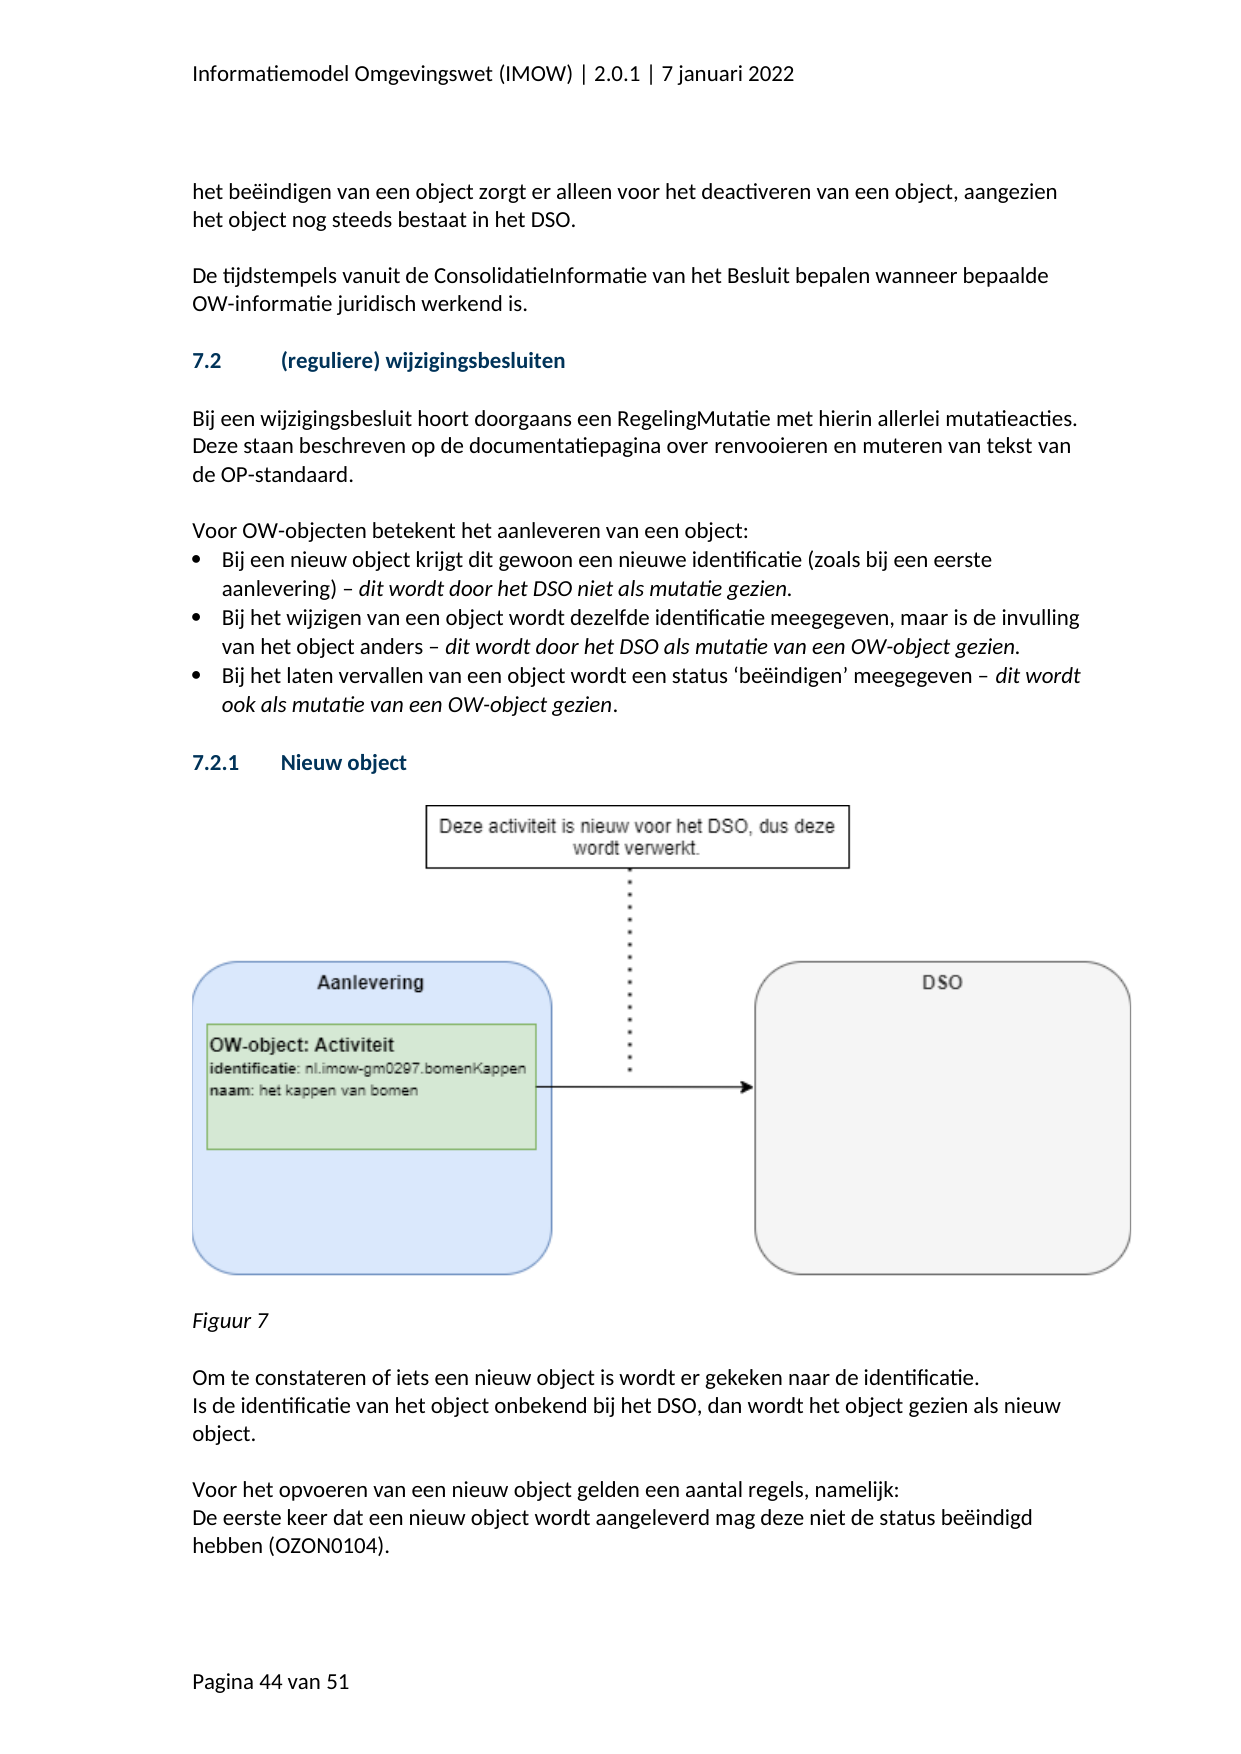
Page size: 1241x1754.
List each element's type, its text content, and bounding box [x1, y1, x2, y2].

text De eerste keer dat een nieuw object wordt aangeleverd mag deze niet de status beëindigd hebben (OZON0104). [192, 1503, 1092, 1559]
text Bij een wijzigingsbesluit hoort doorgaans een RegelingMutatie met hierin allerlei mutatieacties. Deze staan beschreven op de documentatiepagina over renvooieren en muteren van tekst van de OP-standaard. [192, 404, 1092, 488]
text Bij het wijzigen van een object wordt dezelfde identificatie meegegeven, maar is de invulling van het object anders – dit wordt door het DSO als mutatie van een OW-object gezien. [192, 602, 1092, 660]
text Bij het laten vervallen van een object wordt een status ‘beëindigen’ meegegeven – dit wordt ook als mutatie van een OW-object gezien. [192, 660, 1092, 719]
text Om te constateren of iets een nieuw object is wordt er gekeken naar de identificatie. [192, 1363, 1092, 1391]
picture [192, 805, 1132, 1277]
text Bij een nieuw object krijgt dit gewoon een nieuwe identificatie (zoals bij een eerste aanlevering) – dit wordt door het DSO niet als mutatie gezien. [192, 544, 1092, 602]
text Voor het opvoeren van een nieuw object gelden een aantal regels, namelijk: [192, 1475, 1092, 1503]
subtitle (reguliere) wijzigingsbesluiten [192, 346, 1092, 374]
subtitle Nieuw object [192, 748, 1092, 776]
text Is de identificatie van het object onbekend bij het DSO, dan wordt het object gezien als nieuw object. [192, 1391, 1092, 1447]
text De tijdstempels vanuit de ConsolidatieInformatie van het Besluit bepalen wanneer bepaalde OW-informatie juridisch werkend is. [192, 261, 1092, 317]
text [192, 177, 1092, 233]
text Voor OW-objecten betekent het aanleveren van een object: [192, 516, 1092, 544]
